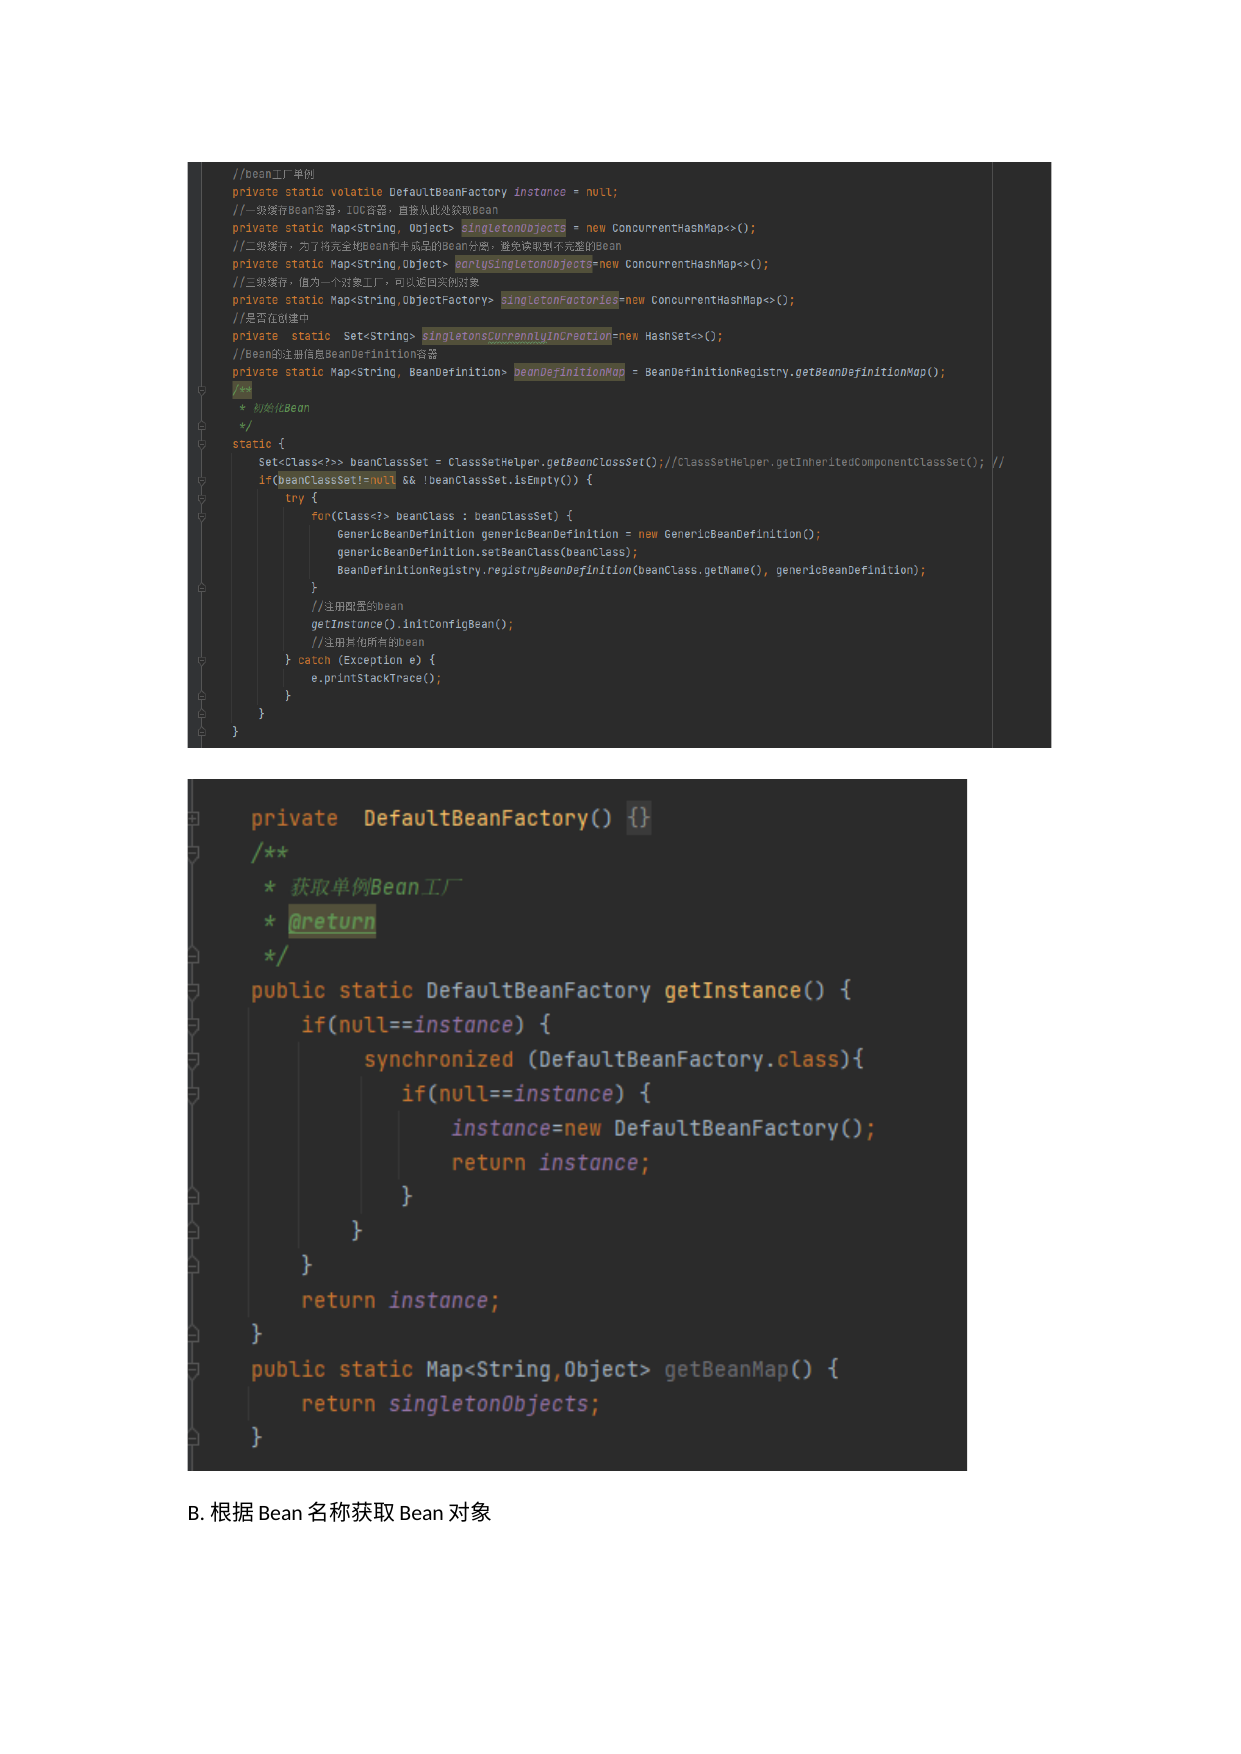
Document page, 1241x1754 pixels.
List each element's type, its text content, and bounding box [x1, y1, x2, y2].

picture [187, 779, 968, 1471]
picture [187, 162, 1052, 748]
list 根据Bean名称获取Bean对象 [187, 1494, 1053, 1527]
